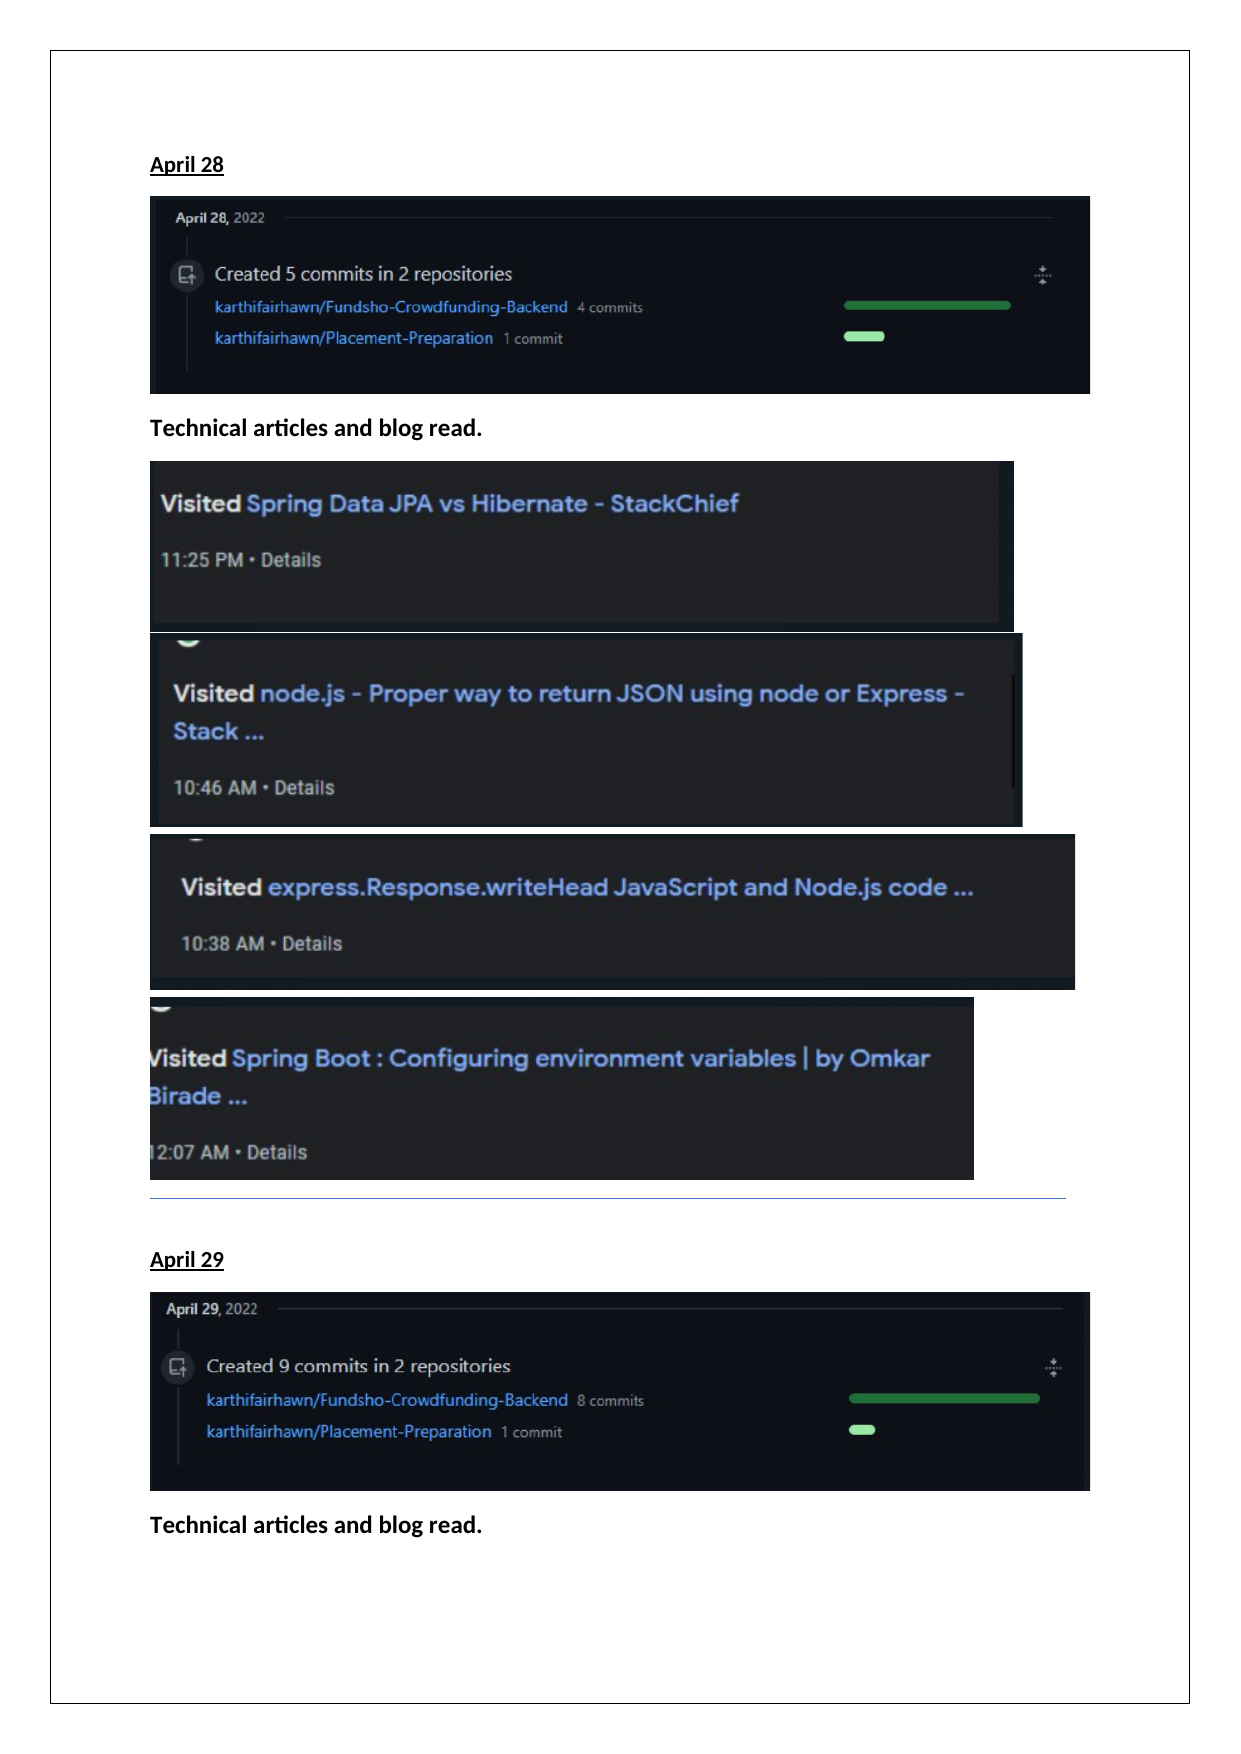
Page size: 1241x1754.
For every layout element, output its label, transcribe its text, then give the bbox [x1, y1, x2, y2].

picture [150, 461, 1014, 632]
text Technical articles and blog read. [150, 412, 1090, 443]
picture [150, 633, 1023, 827]
text April 28 [150, 150, 1090, 178]
picture [150, 196, 1091, 394]
picture [150, 1292, 1091, 1491]
picture [150, 834, 1075, 990]
text April 29 [150, 1245, 1090, 1273]
text Technical articles and blog read. [150, 1509, 1090, 1540]
picture [150, 997, 974, 1180]
